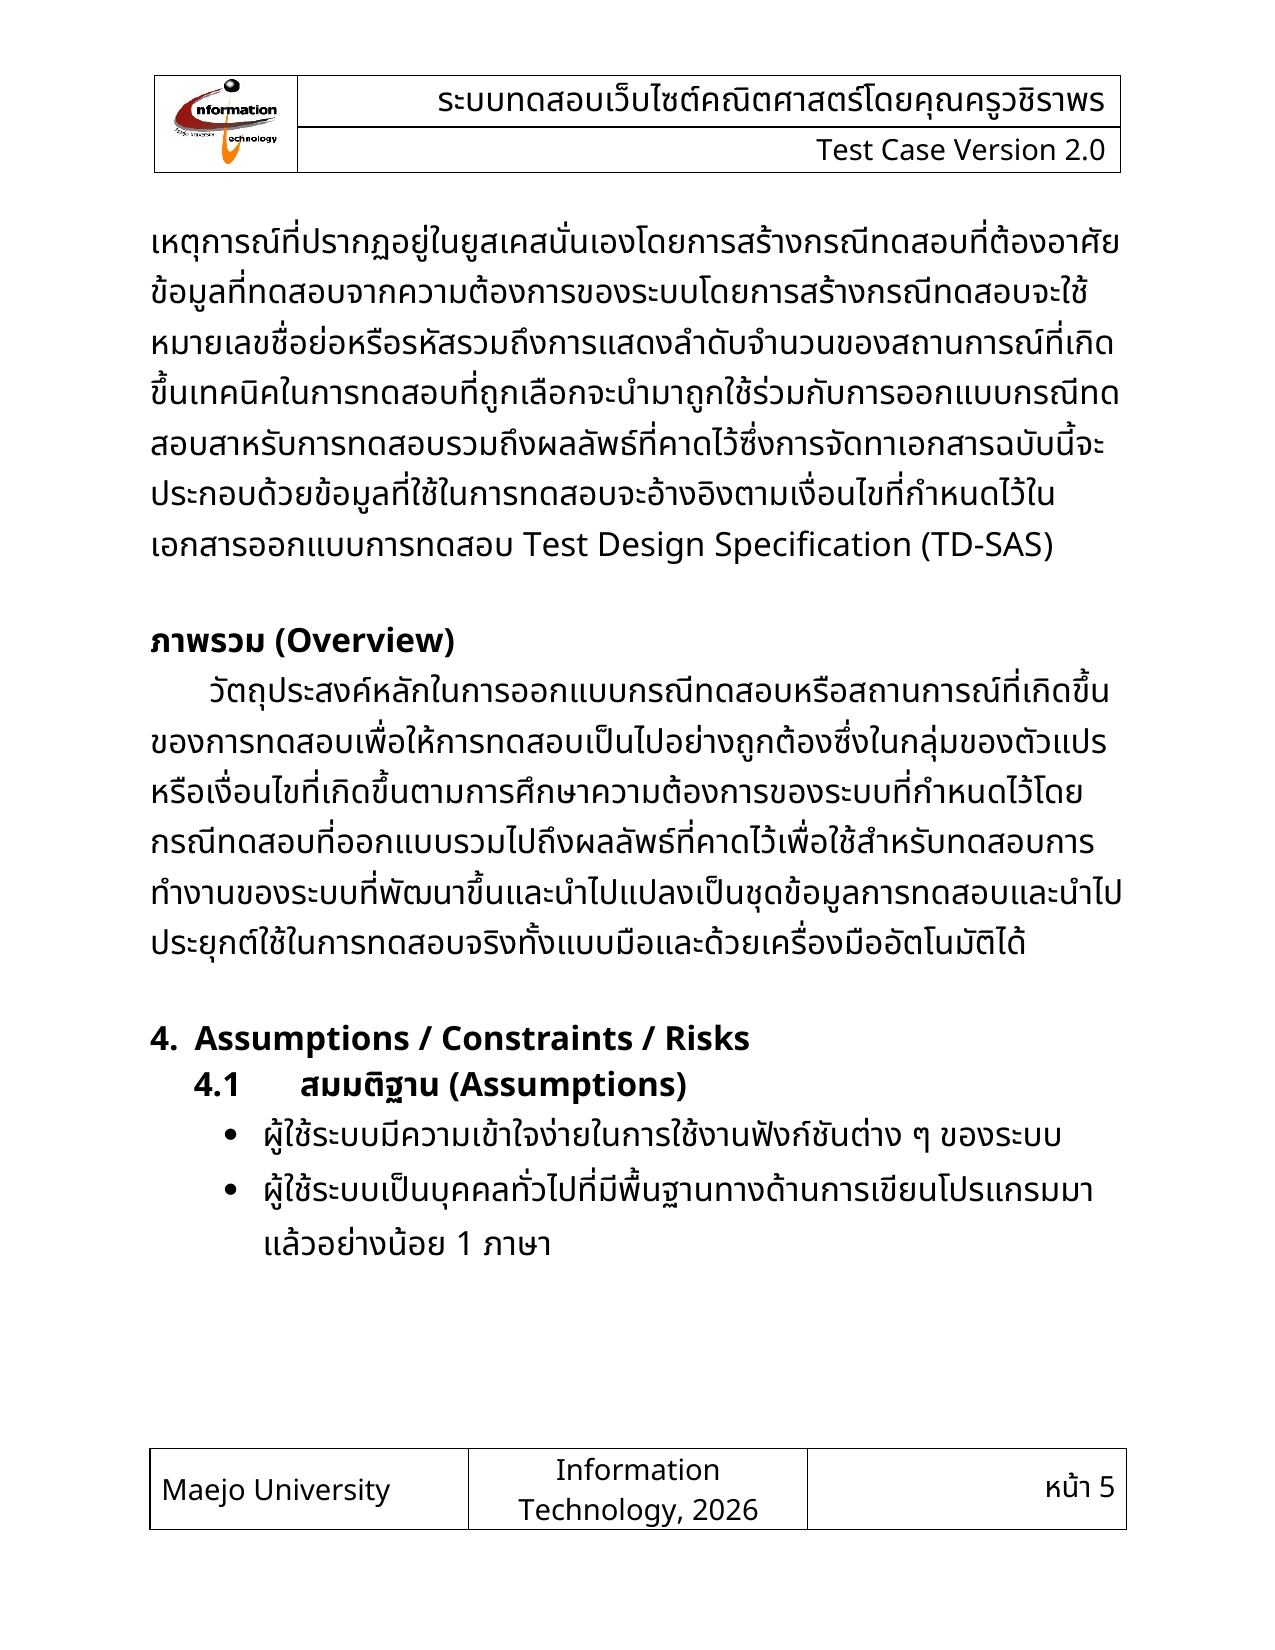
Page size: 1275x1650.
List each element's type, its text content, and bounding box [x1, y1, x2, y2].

subtitle ภาพรวม (Overview) [0, 617, 1125, 667]
subtitle Assumptions / Constraints / Risks [150, 1015, 1125, 1061]
picture [173, 79, 277, 164]
list ผู้ใช้ระบบมีความเข้าใจง่ายในการใช้งานฟังก์ชันต่าง ๆ ของระบบ [225, 1111, 1125, 1162]
subtitle สมมติฐาน (Assumptions) [193, 1061, 1125, 1111]
text วัตถุประสงค์หลักในการออกแบบกรณีทดสอบหรือสถานการณ์ที่เกิดขึ้นของการทดสอบเพื่อให้การทดสอบเป็นไปอย่างถูกต้องซึ่งในกลุ่มของตัวแปรหรือเงื่อนไขที่เกิดขึ้นตามการศึกษาความต้องการของระบบที่กำหนดไว้โดยกรณีทดสอบที่ออกแบบรวมไปถึงผลลัพธ์ที่คาดไว้เพื่อใช้สำหรับทดสอบการทำงานของระบบที่พัฒนาขึ้นและนำไปแปลงเป็นชุดข้อมูลการทดสอบและนำไปประยุกต์ใช้ในการทดสอบจริงทั้งแบบมือและด้วยเครื่องมืออัตโนมัติได้ [150, 667, 1125, 970]
list ผู้ใช้ระบบเป็นบุคคลทั่วไปที่มีพื้นฐานทางด้านการเขียนโปรแกรมมาแล้วอย่างน้อย 1 ภาษา [225, 1166, 1125, 1271]
